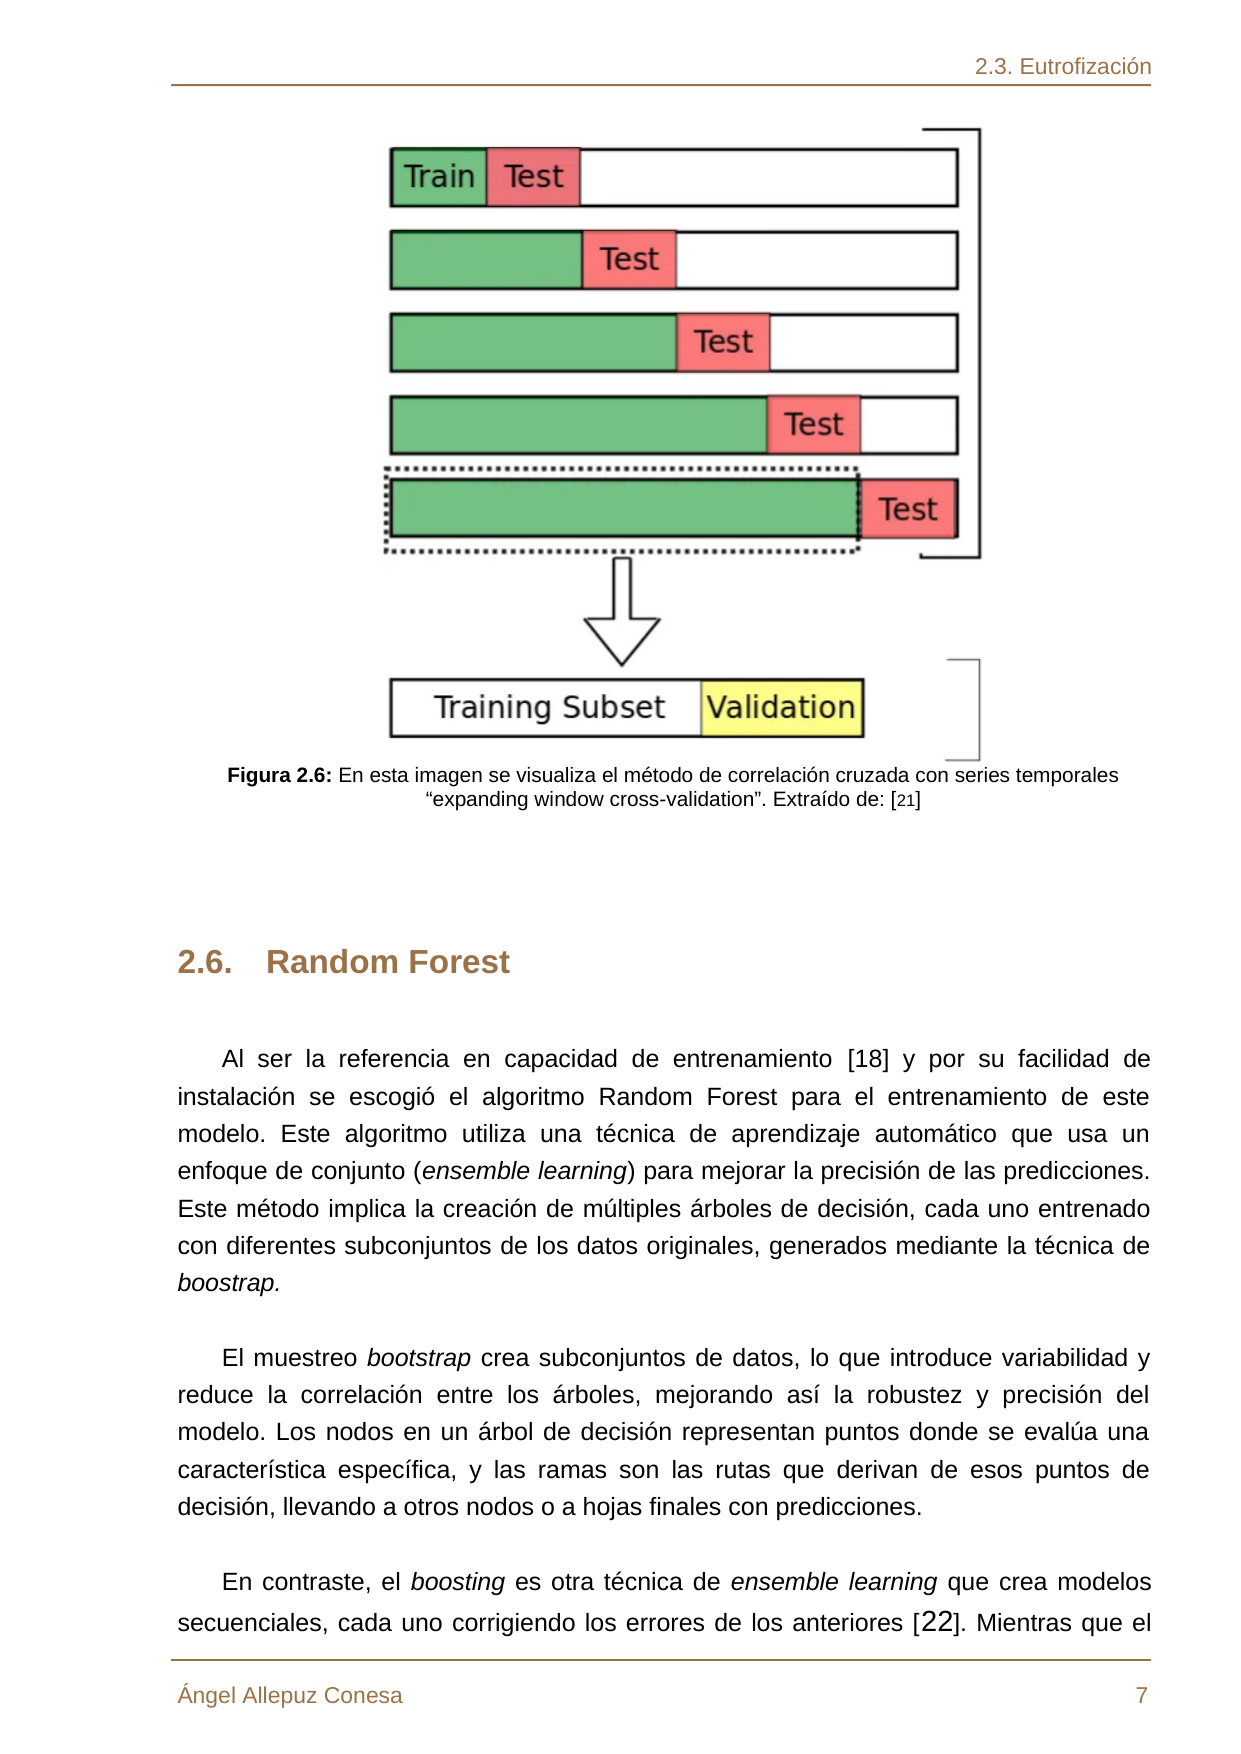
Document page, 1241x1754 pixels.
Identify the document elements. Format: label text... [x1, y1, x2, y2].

text Al ser la referencia en capacidad de entrenamiento [18] y por su facilidad de instalación se escogió el algoritmo Random Forest para el entrenamiento de este modelo. Este algoritmo utiliza una técnica de aprendizaje automático que usa un enfoque de conjunto (ensemble learning) para mejorar la precisión de las predicciones. Este método implica la creación de múltiples árboles de decisión, cada uno entrenado con diferentes subconjuntos de los datos originales, generados mediante la técnica de boostrap. [177, 1044, 1152, 1297]
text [177, 1566, 1152, 1637]
subtitle Random Forest [177, 942, 1169, 981]
text Figura 2.6: En esta imagen se visualiza el método de correlación cruzada con series temporales “expanding window cross-validation”. Extraído de: [21] [177, 763, 1169, 811]
text El muestreo bootstrap crea subconjuntos de datos, lo que introduce variabilidad y reduce la correlación entre los árboles, mejorando así la robustez y precisión del modelo. Los nodos en un árbol de decisión representan puntos donde se evalúa una característica específica, y las ramas son las rutas que derivan de esos puntos de decisión, llevando a otros nodos o a hojas finales con predicciones. [177, 1343, 1152, 1521]
picture [358, 112, 988, 763]
